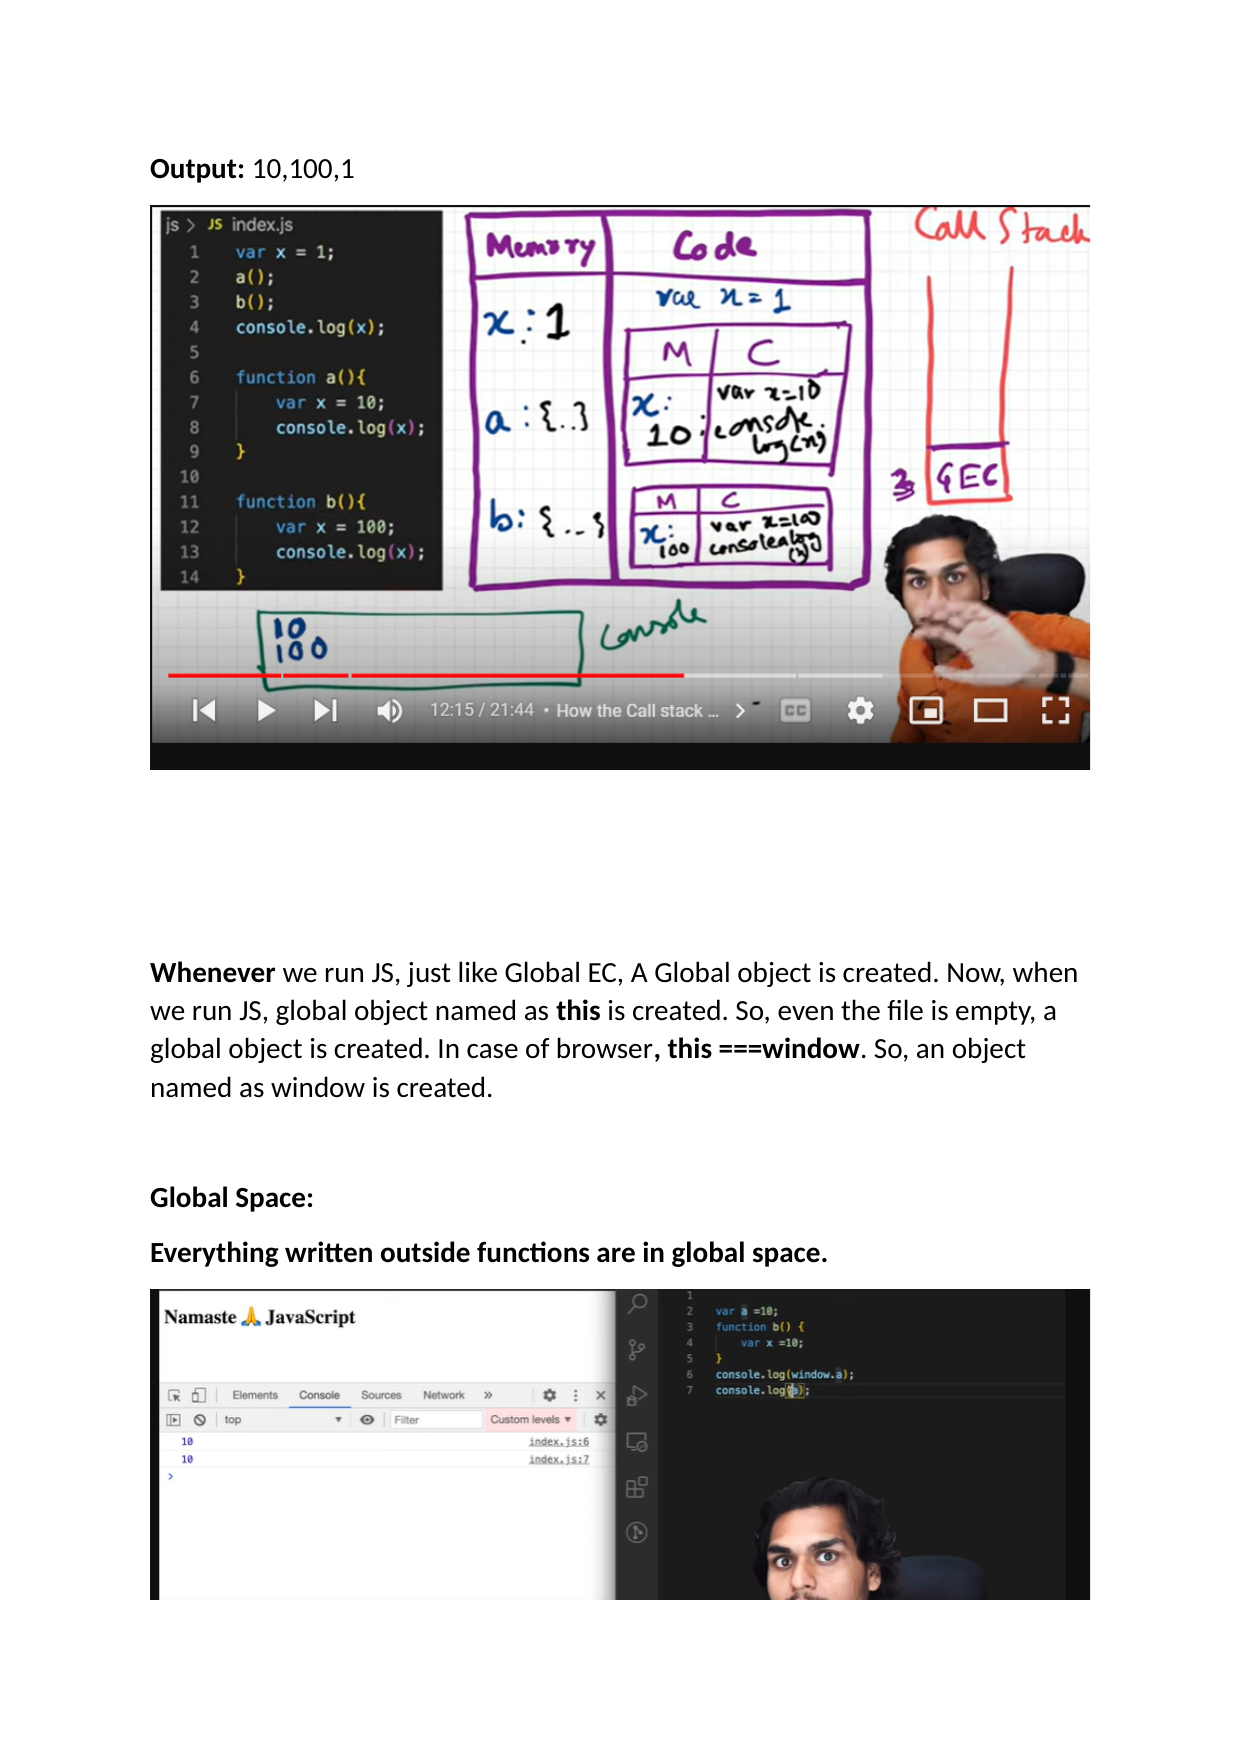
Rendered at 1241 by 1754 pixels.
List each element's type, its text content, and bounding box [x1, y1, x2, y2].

text Global Space: [150, 1179, 1090, 1215]
picture [150, 205, 1091, 770]
text Output: 10,100,1 [150, 150, 1090, 186]
text Whenever we run JS, just like Global EC, A Global object is created. Now, when we run JS, global object named as this is created. So, even the file is empty, a global object is created. In case of browser, this ===window. So, an object named as window is created. [150, 954, 1090, 1104]
picture [150, 1289, 1091, 1600]
text Everything written outside functions are in global space. [150, 1234, 1090, 1270]
